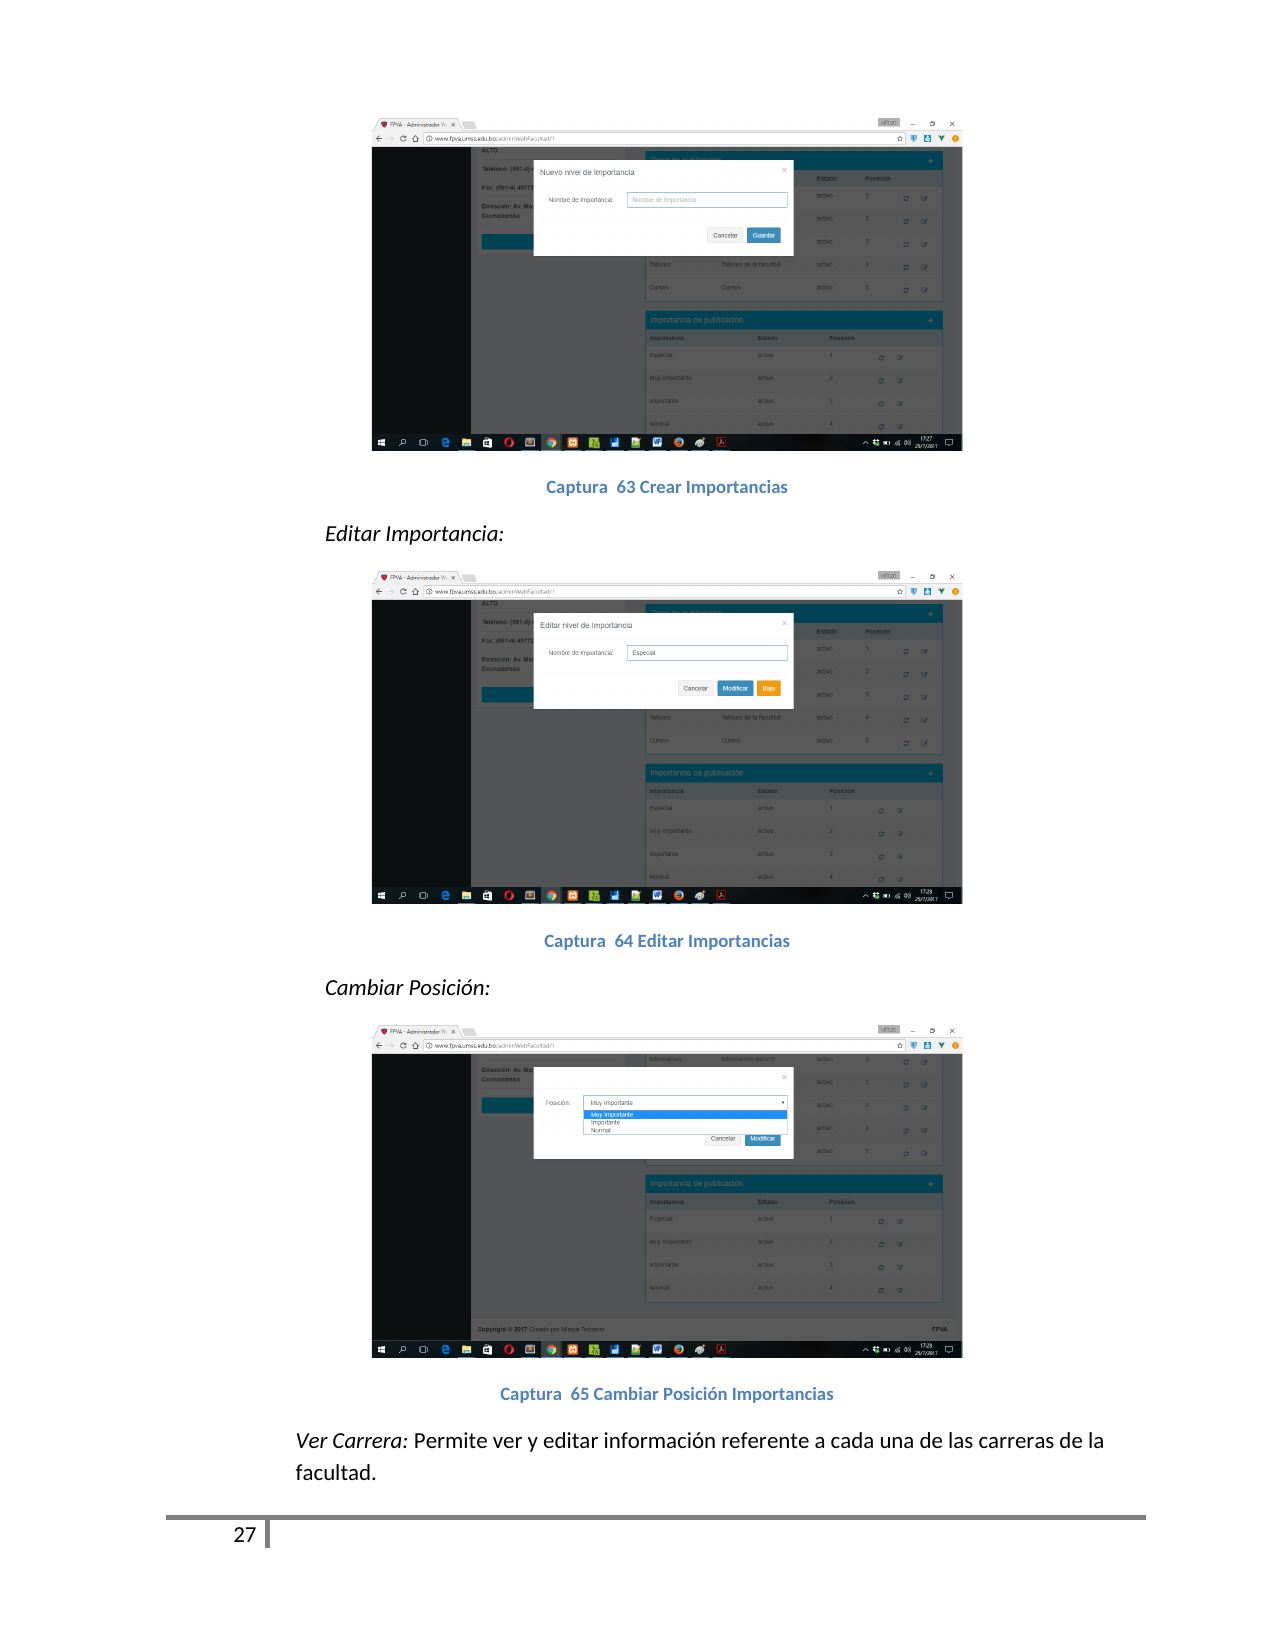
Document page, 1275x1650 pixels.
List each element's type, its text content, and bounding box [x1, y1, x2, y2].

text Cambiar Posición: [251, 973, 1157, 1001]
picture [371, 1025, 963, 1358]
text Captura 63 Crear Importancias [177, 475, 1157, 498]
text Captura 65 Cambiar Posición Importancias [177, 1383, 1157, 1406]
picture [371, 118, 963, 451]
list Ver Carrera: Permite ver y editar información referente a cada una de las carreras de la facultad. [295, 1426, 1157, 1487]
text Editar Importancia: [251, 519, 1157, 547]
text Captura 64 Editar Importancias [177, 929, 1157, 952]
picture [371, 571, 963, 904]
